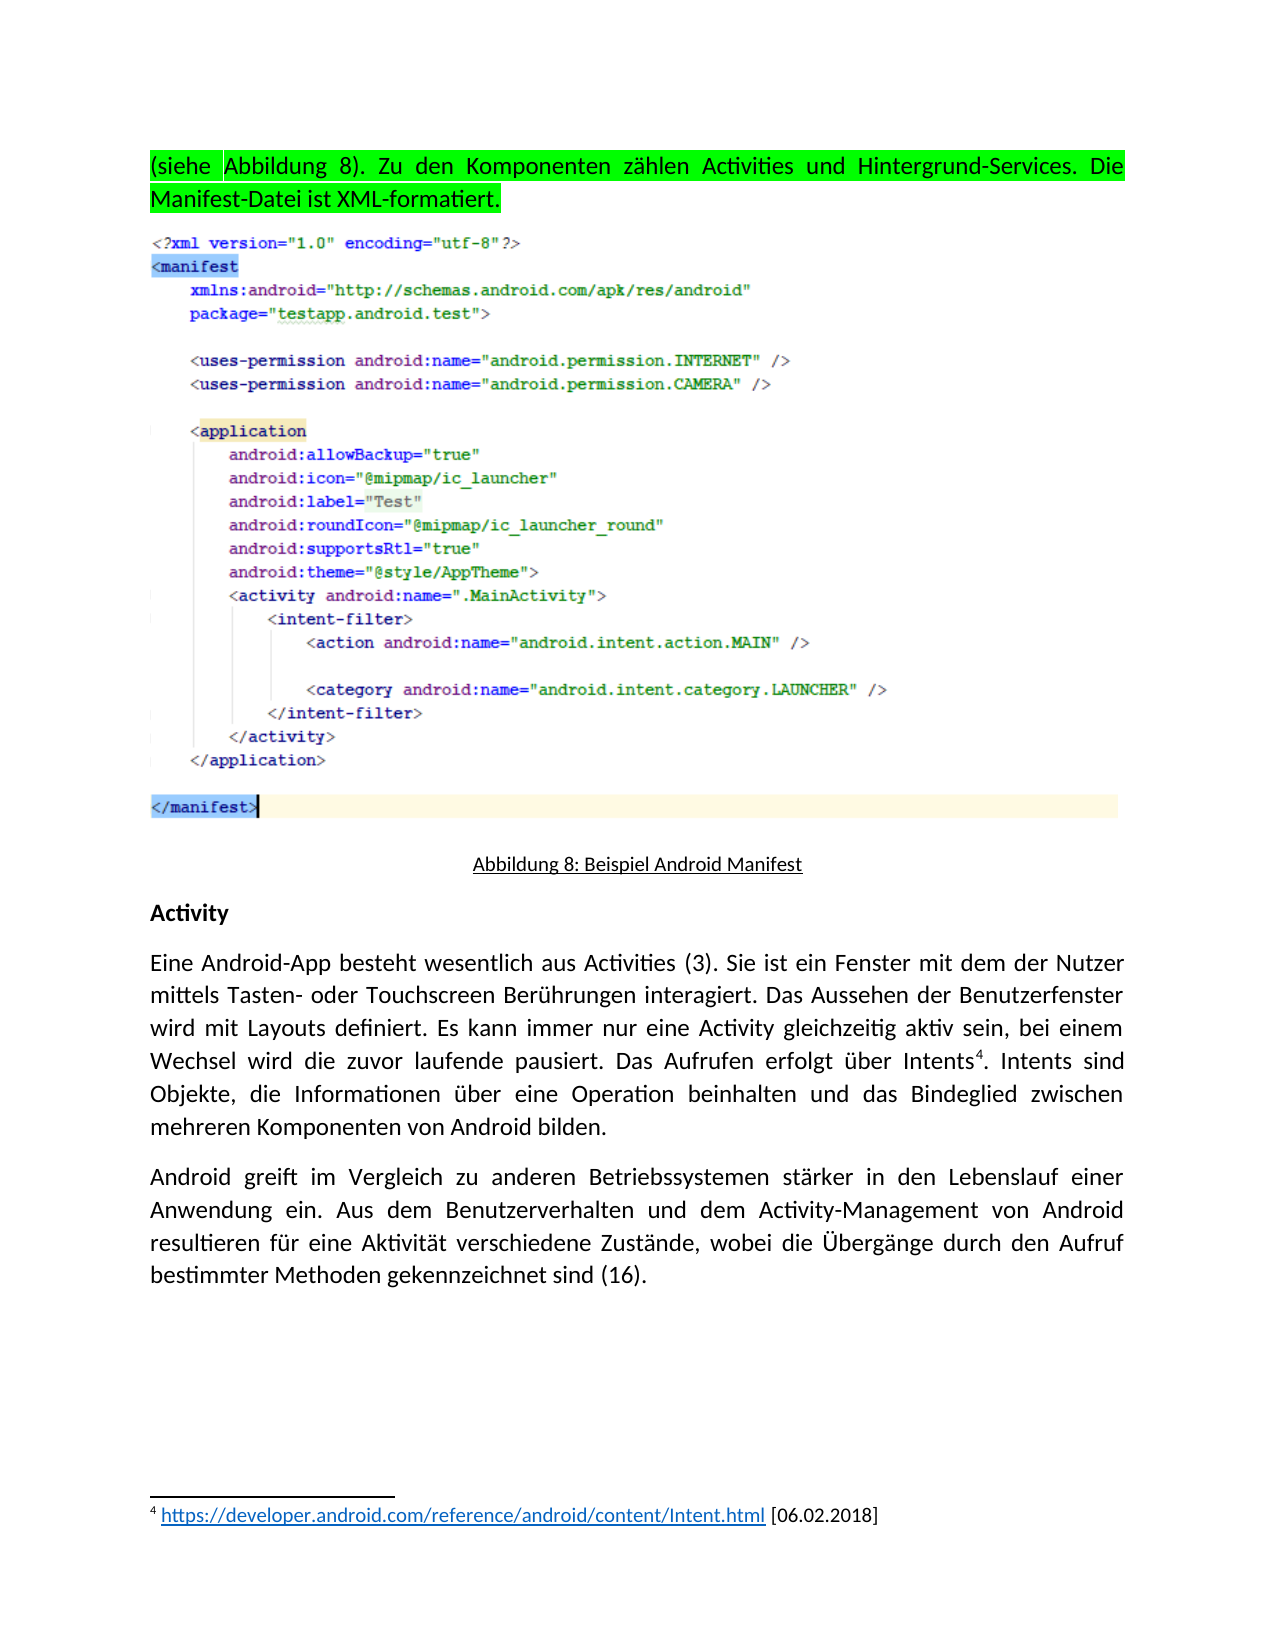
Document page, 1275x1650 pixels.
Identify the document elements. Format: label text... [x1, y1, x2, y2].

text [150, 174, 1125, 213]
picture [150, 232, 1118, 832]
text Activity [150, 897, 1125, 928]
text Eine Android-App besteht wesentlich aus Activities. Sie ist ein Fenster mit dem der Nutzer mittels Tasten- oder Touchscreen Berührungen interagiert. Das Aussehen der Benutzerfenster wird mit Layouts definiert. Es kann immer nur eine Activity gleichzeitig aktiv sein, bei einem Wechsel wird die zuvor laufende pausiert. Das Aufrufen erfolgt über Intents. Intents sind Objekte, die Informationen über eine Operation beinhalten und das Bindeglied zwischen mehreren Komponenten von Android bilden. [150, 947, 1125, 1142]
text Android greift im Vergleich zu anderen Betriebssystemen stärker in den Lebenslauf einer Anwendung ein. Aus dem Benutzerverhalten und dem Activity-Management von Android resultieren für eine Aktivität verschiedene Zustände, wobei die Übergänge durch den Aufruf bestimmter Methoden gekennzeichnet sind . [150, 1161, 1125, 1290]
